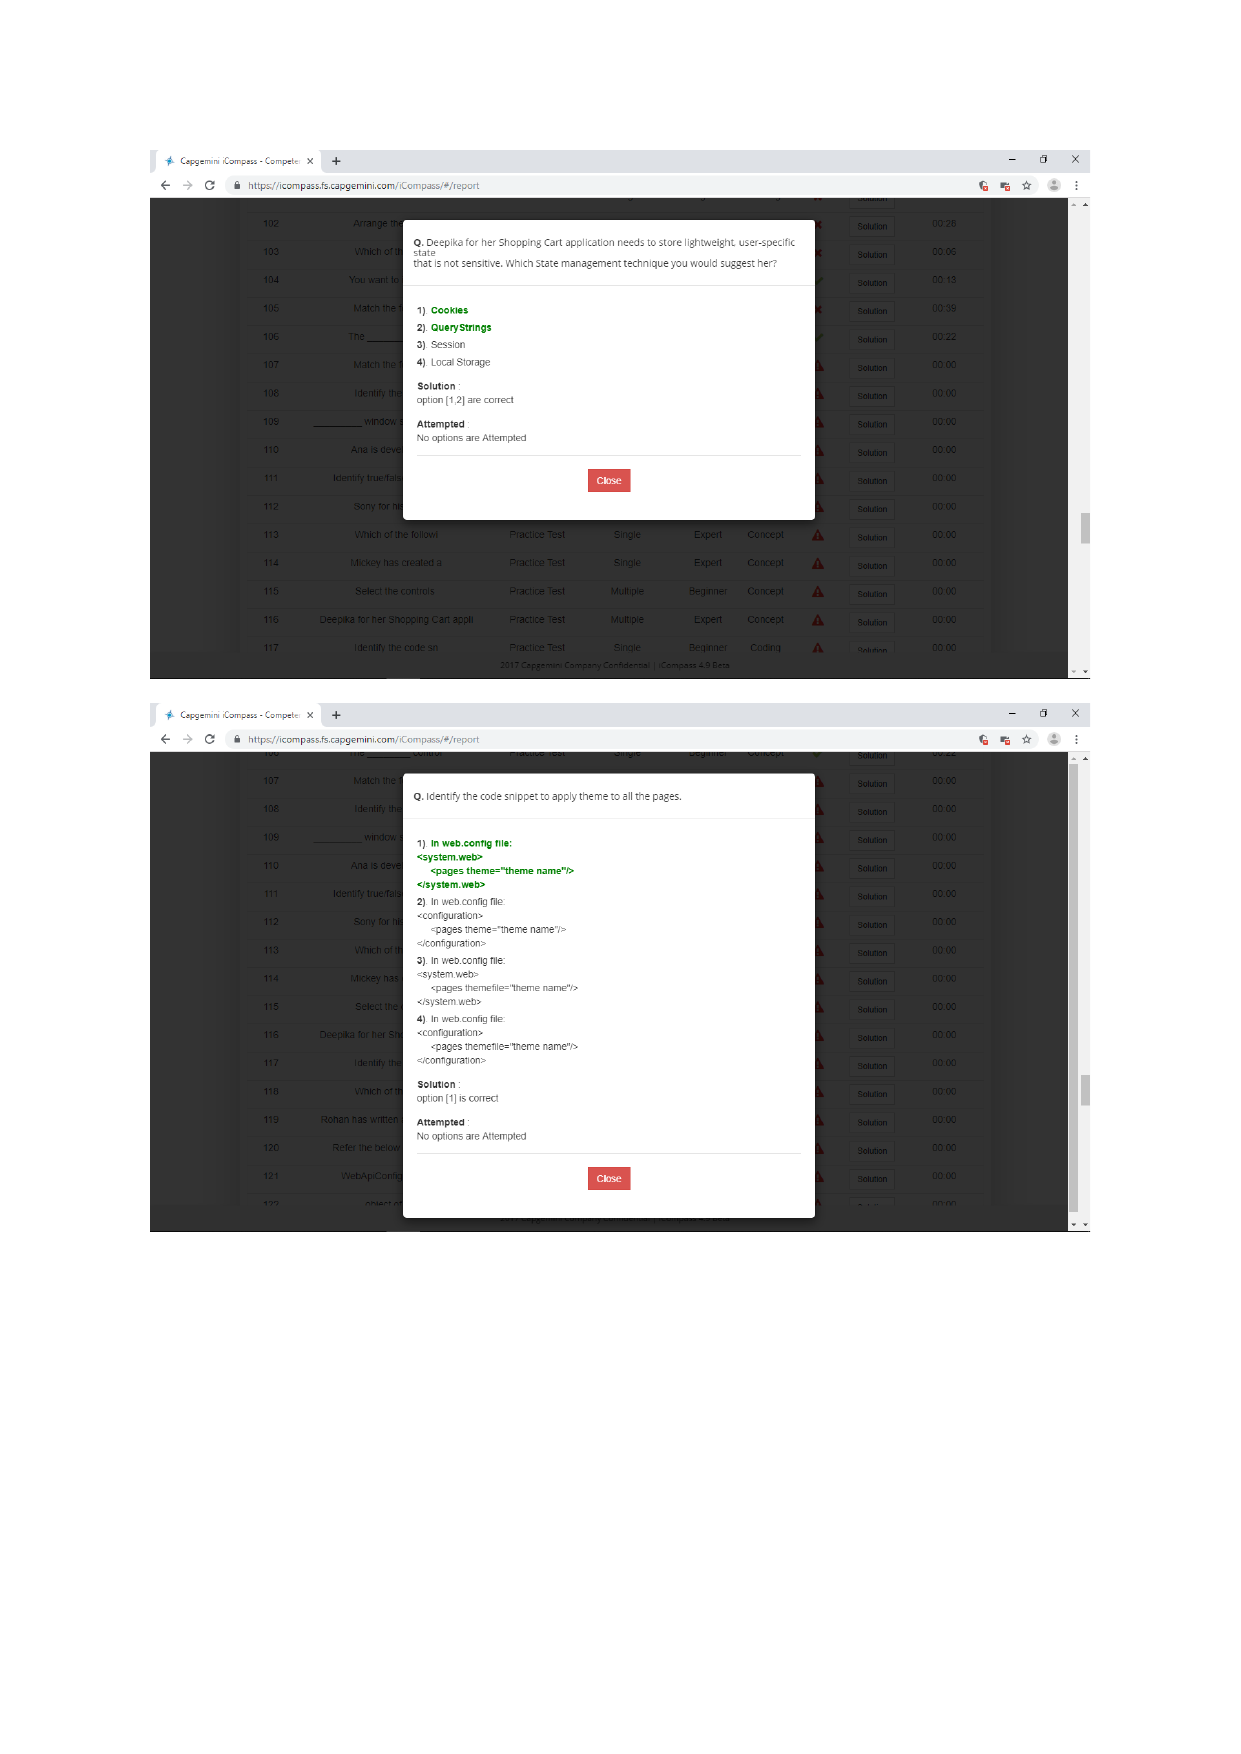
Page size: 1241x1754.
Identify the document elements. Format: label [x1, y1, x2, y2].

picture [150, 150, 1091, 679]
picture [150, 703, 1091, 1232]
